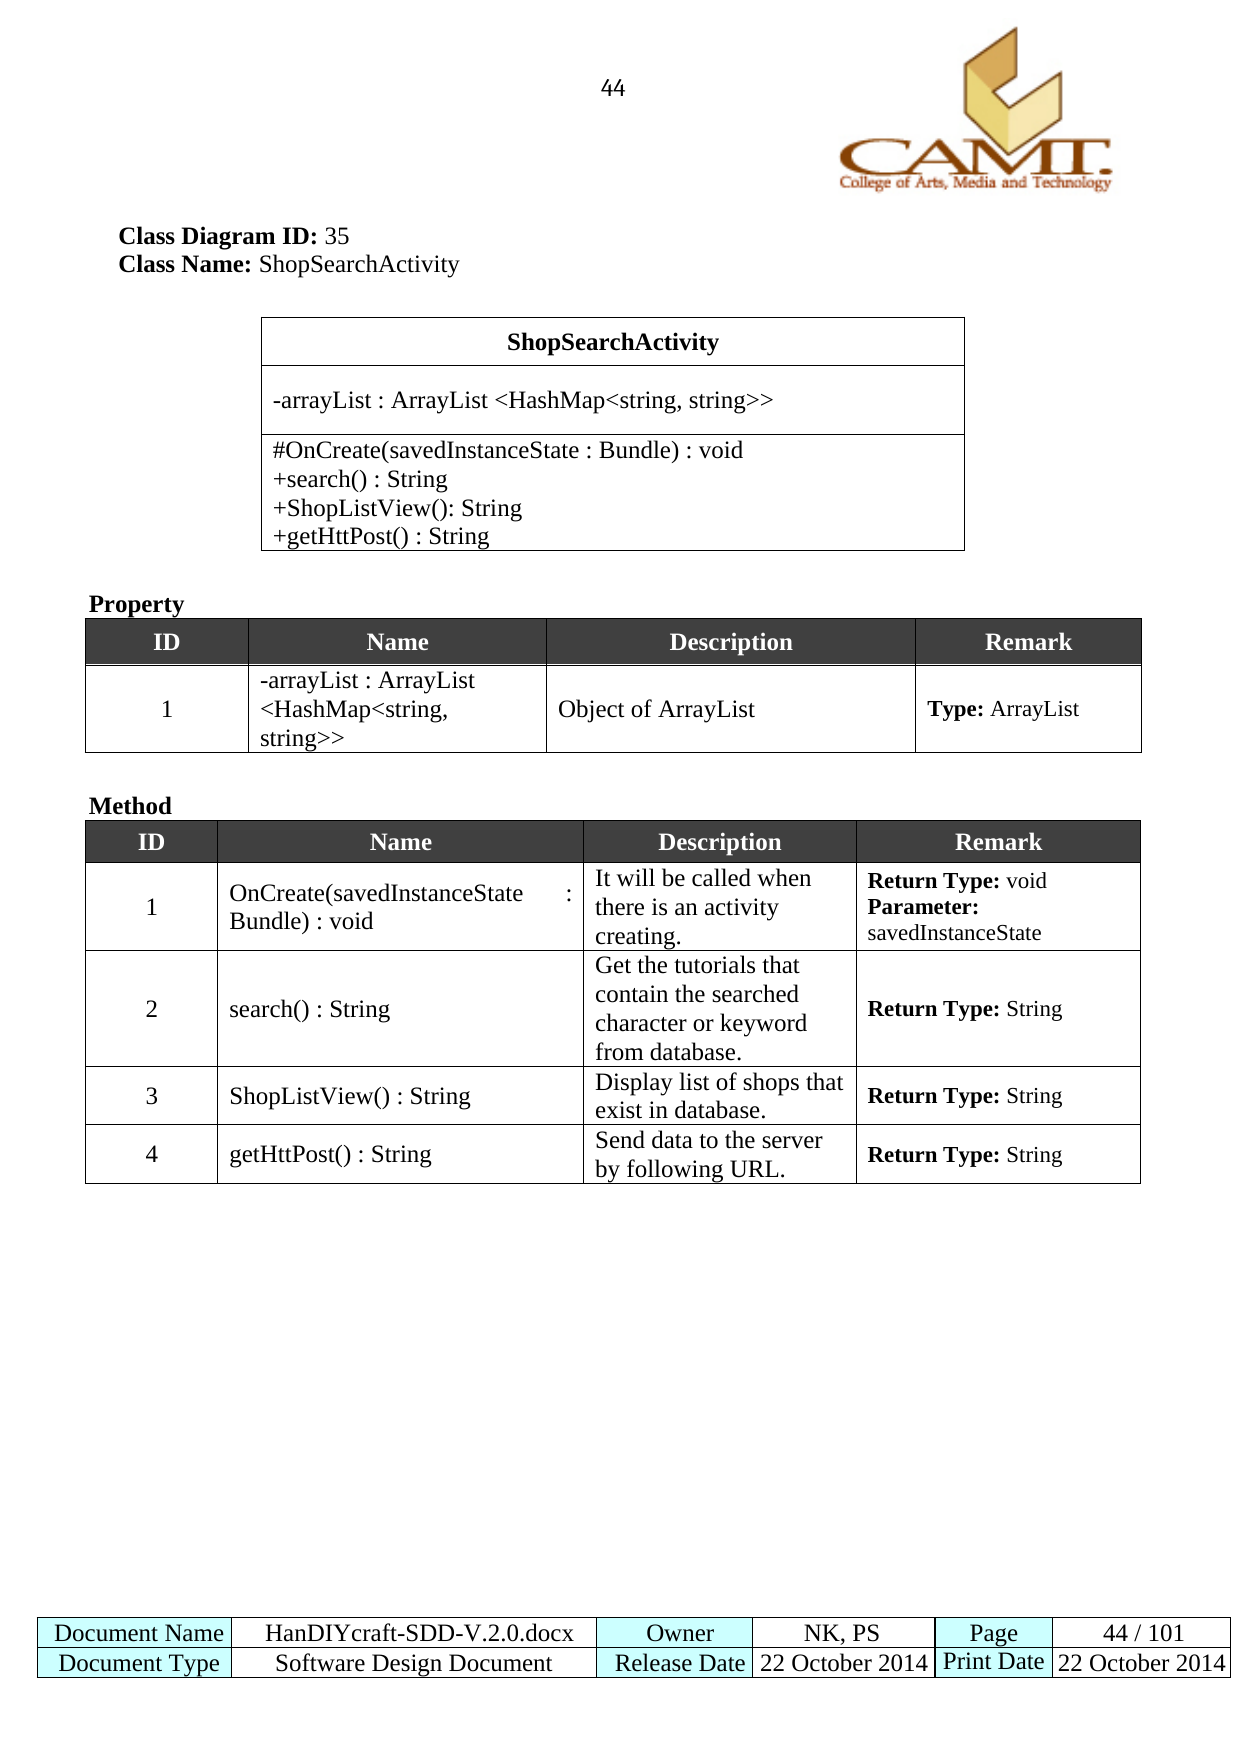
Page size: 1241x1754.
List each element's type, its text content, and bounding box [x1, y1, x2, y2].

table_cell OnCreate(savedInstanceState : Bundle) : void [218, 863, 583, 949]
list Method [88, 791, 1108, 820]
table_cell Type: ArrayList [916, 666, 1141, 752]
table_cell Get the tutorials that contain the searched character or keyword from database. [584, 951, 856, 1066]
table_header ShopSearchActivity [262, 318, 964, 364]
table_cell Return Type: String [857, 1125, 1140, 1183]
table_cell Return Type: String [857, 1067, 1140, 1124]
table_cell Display list of shops that exist in database. [584, 1067, 856, 1124]
table_cell 3 [86, 1067, 217, 1124]
table_header ID [86, 619, 248, 664]
table_cell 4 [86, 1125, 217, 1183]
table_cell 2 [86, 951, 217, 1066]
picture [755, 18, 1221, 207]
text Class Diagram ID: 35 [118, 221, 1108, 249]
table_header ID [86, 821, 217, 862]
table_header Name [218, 821, 583, 862]
table_header Remark [857, 821, 1140, 862]
table_cell It will be called when there is an activity creating. [584, 863, 856, 949]
list Property [88, 589, 1108, 618]
table_cell search() : String [218, 951, 583, 1066]
table_cell #OnCreate(savedInstanceState : Bundle) : void +search() : String +ShopListView(): String +getHttPost() : String [262, 435, 964, 550]
table_cell Object of ArrayList [547, 666, 915, 752]
table_cell Send data to the server by following URL. [584, 1125, 856, 1183]
table_header Remark [916, 619, 1141, 664]
text Class Name: ShopSearchActivity [118, 249, 1108, 278]
table_cell 1 [86, 666, 248, 752]
table_cell 1 [86, 863, 217, 949]
table_cell Return Type: String [857, 951, 1140, 1066]
table_cell getHttPost() : String [218, 1125, 583, 1183]
table_cell -arrayList : ArrayList <HashMap<string, string>> [262, 366, 964, 434]
table_cell Return Type: void Parameter: savedInstanceState [857, 863, 1140, 949]
table_cell ShopListView() : String [218, 1067, 583, 1124]
table_cell -arrayList : ArrayList <HashMap<string, string>> [249, 666, 546, 752]
table_header Description [584, 821, 856, 862]
table_header Name [249, 619, 546, 664]
table_header Description [547, 619, 915, 664]
